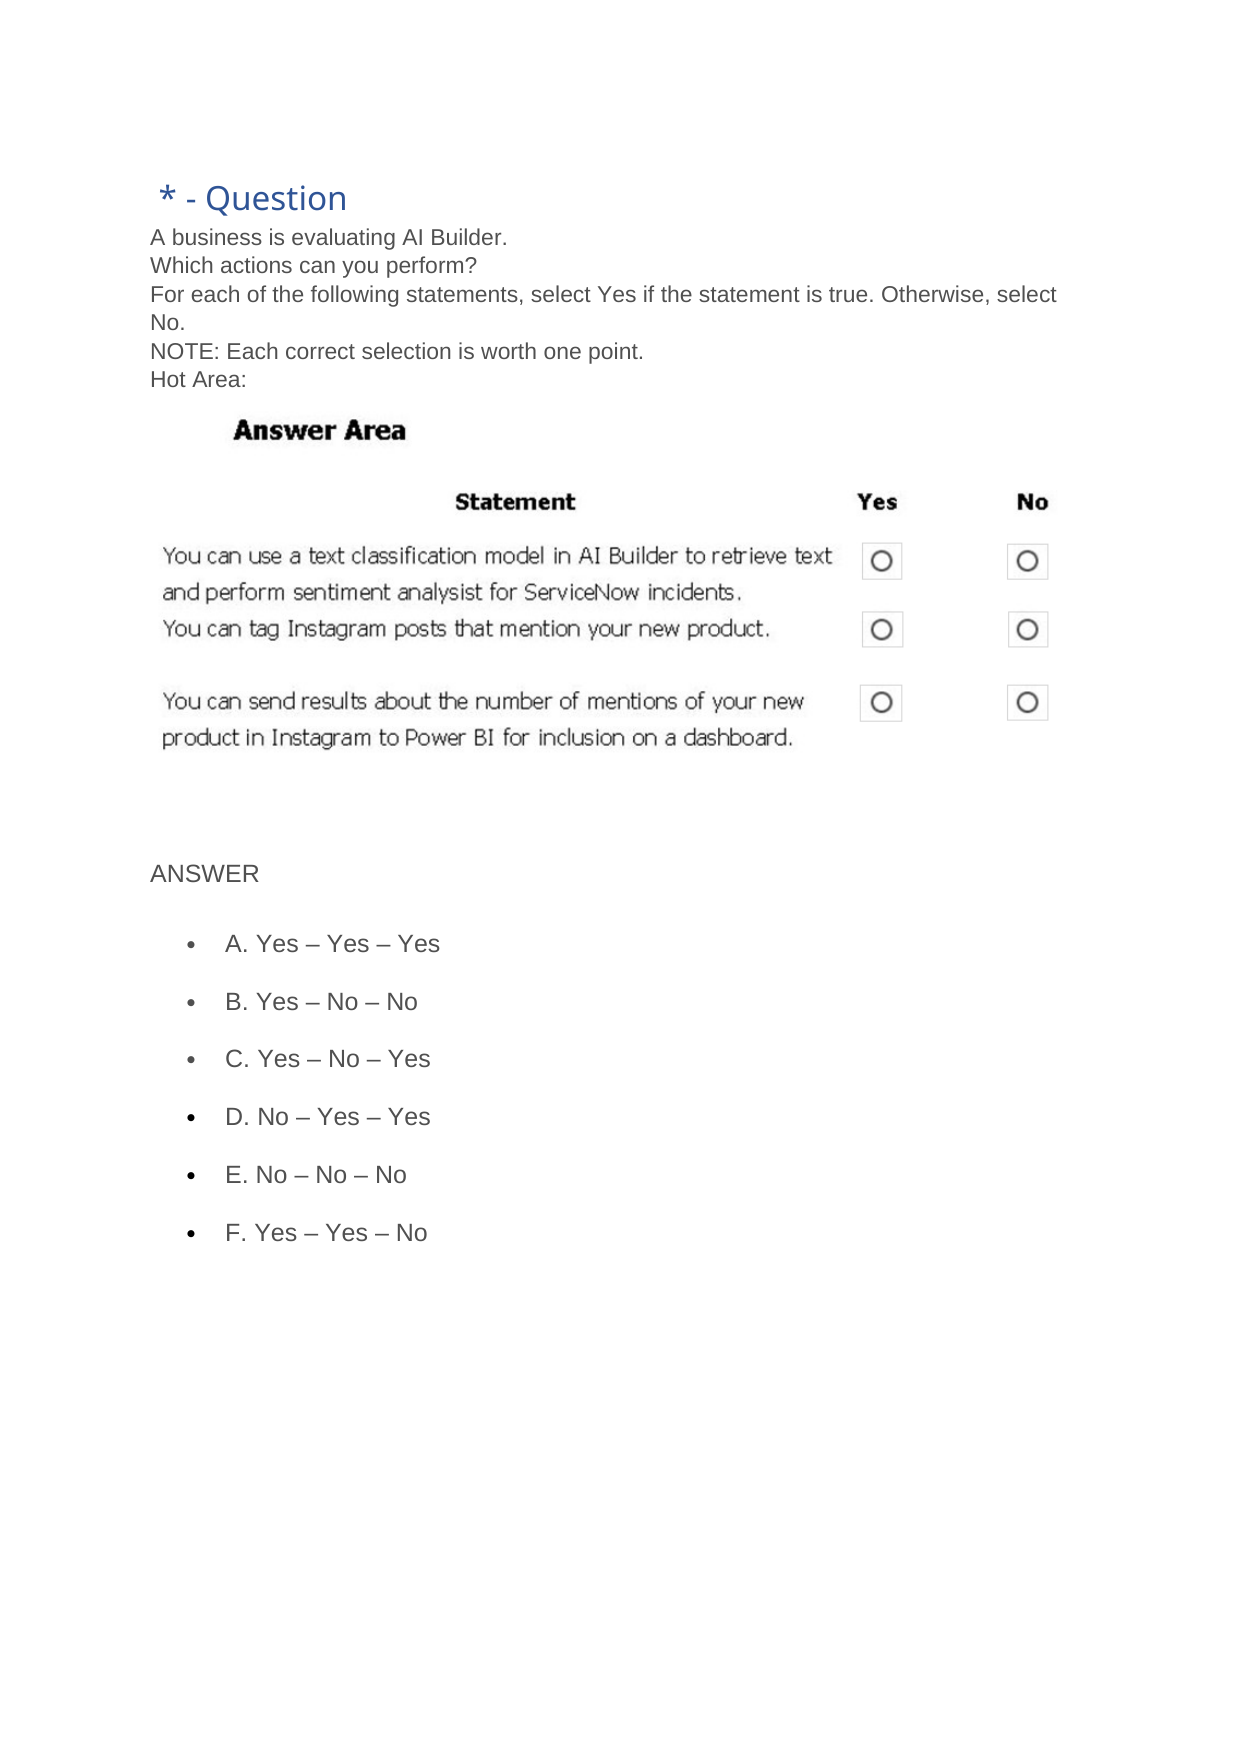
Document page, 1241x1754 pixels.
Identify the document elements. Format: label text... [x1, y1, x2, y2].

text ANSWER [150, 859, 1090, 888]
list E. No – No – No [187, 1160, 1090, 1189]
list A. Yes – Yes – Yes [187, 929, 1090, 957]
picture [150, 394, 1091, 771]
subtitle * - Question [150, 175, 1090, 220]
list F. Yes – Yes – No [187, 1218, 1090, 1247]
list C. Yes – No – Yes [187, 1044, 1090, 1073]
list D. No – Yes – Yes [187, 1102, 1090, 1131]
list B. Yes – No – No [187, 987, 1090, 1015]
text A business is evaluating AI Builder. Which actions can you perform? For each of the following statements, select Yes if the statement is true. Otherwise, select No. NOTE: Each correct selection is worth one point. Hot Area: [150, 224, 1090, 394]
